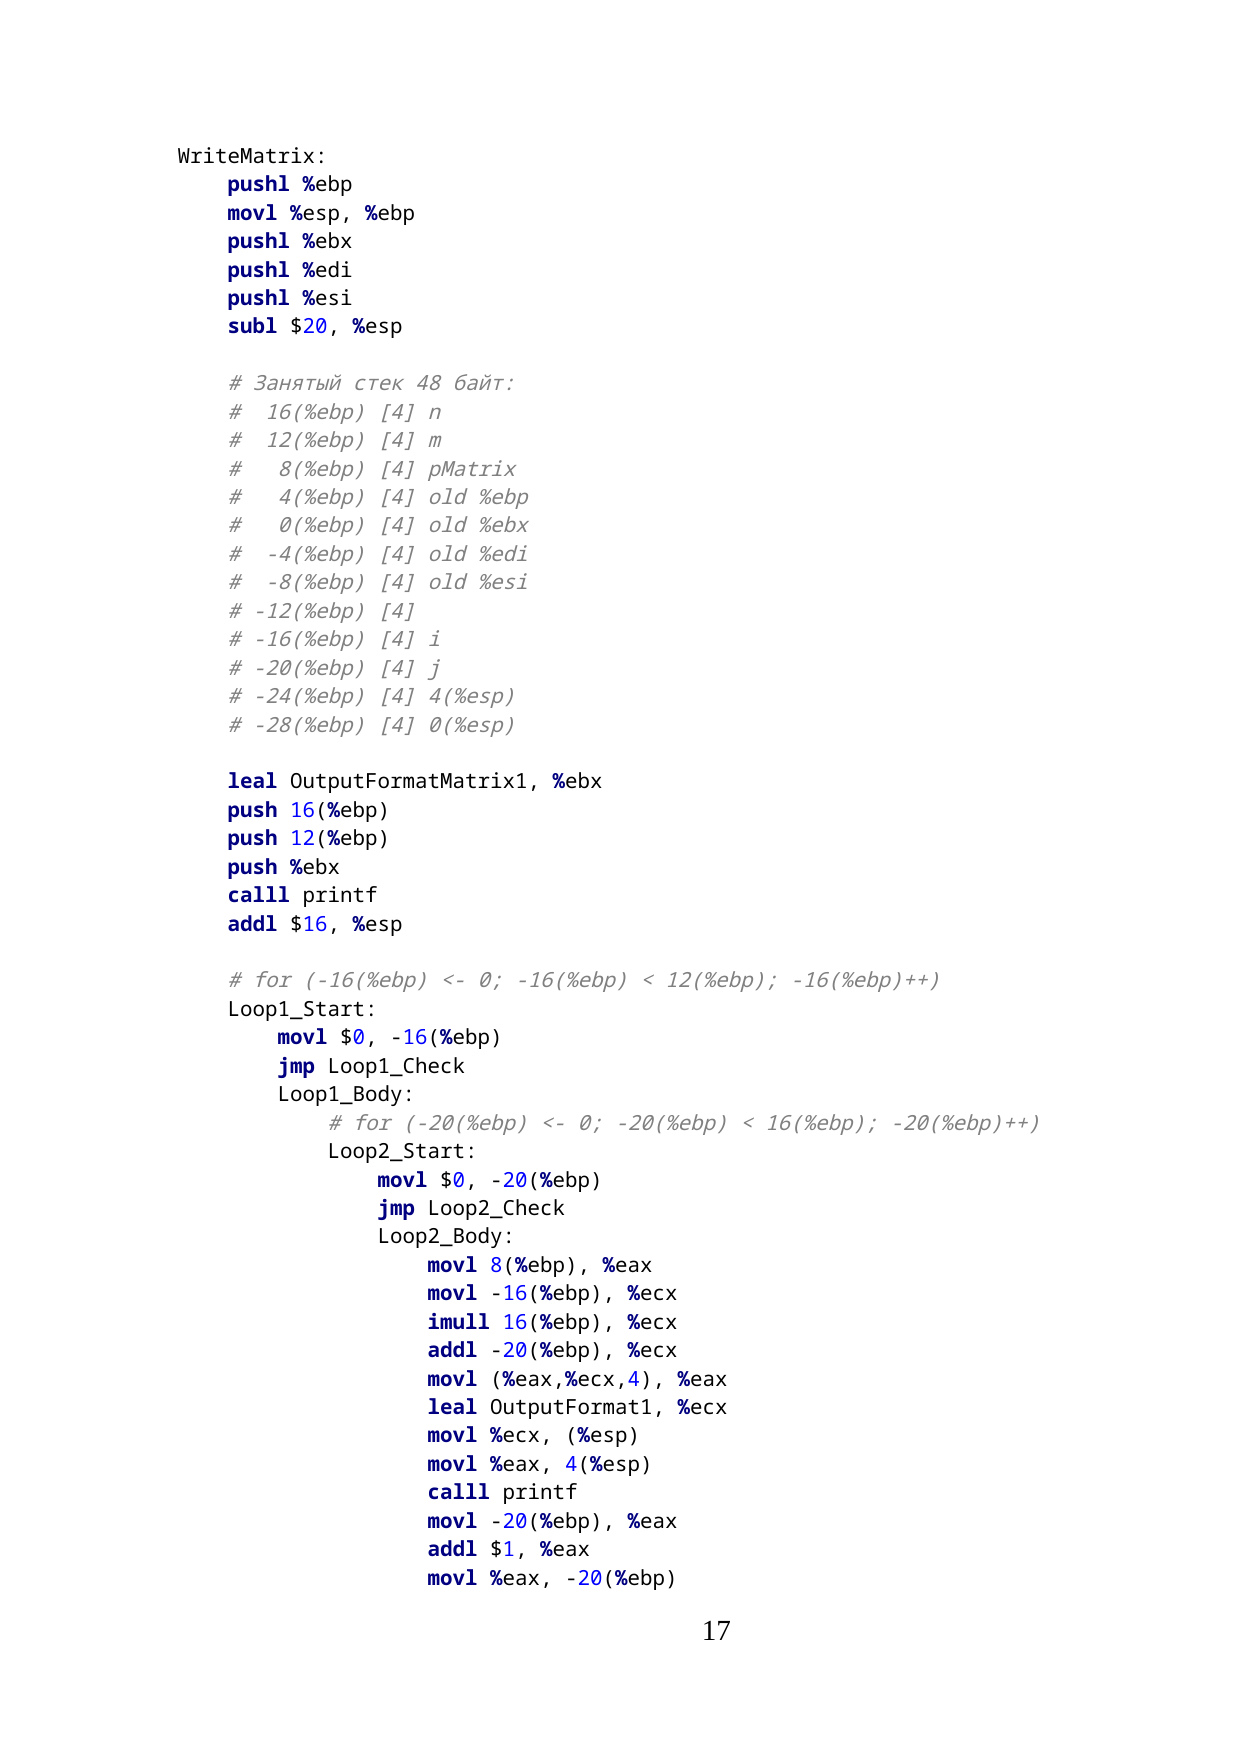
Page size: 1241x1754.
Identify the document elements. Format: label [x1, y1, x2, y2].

text [177, 141, 1181, 1591]
